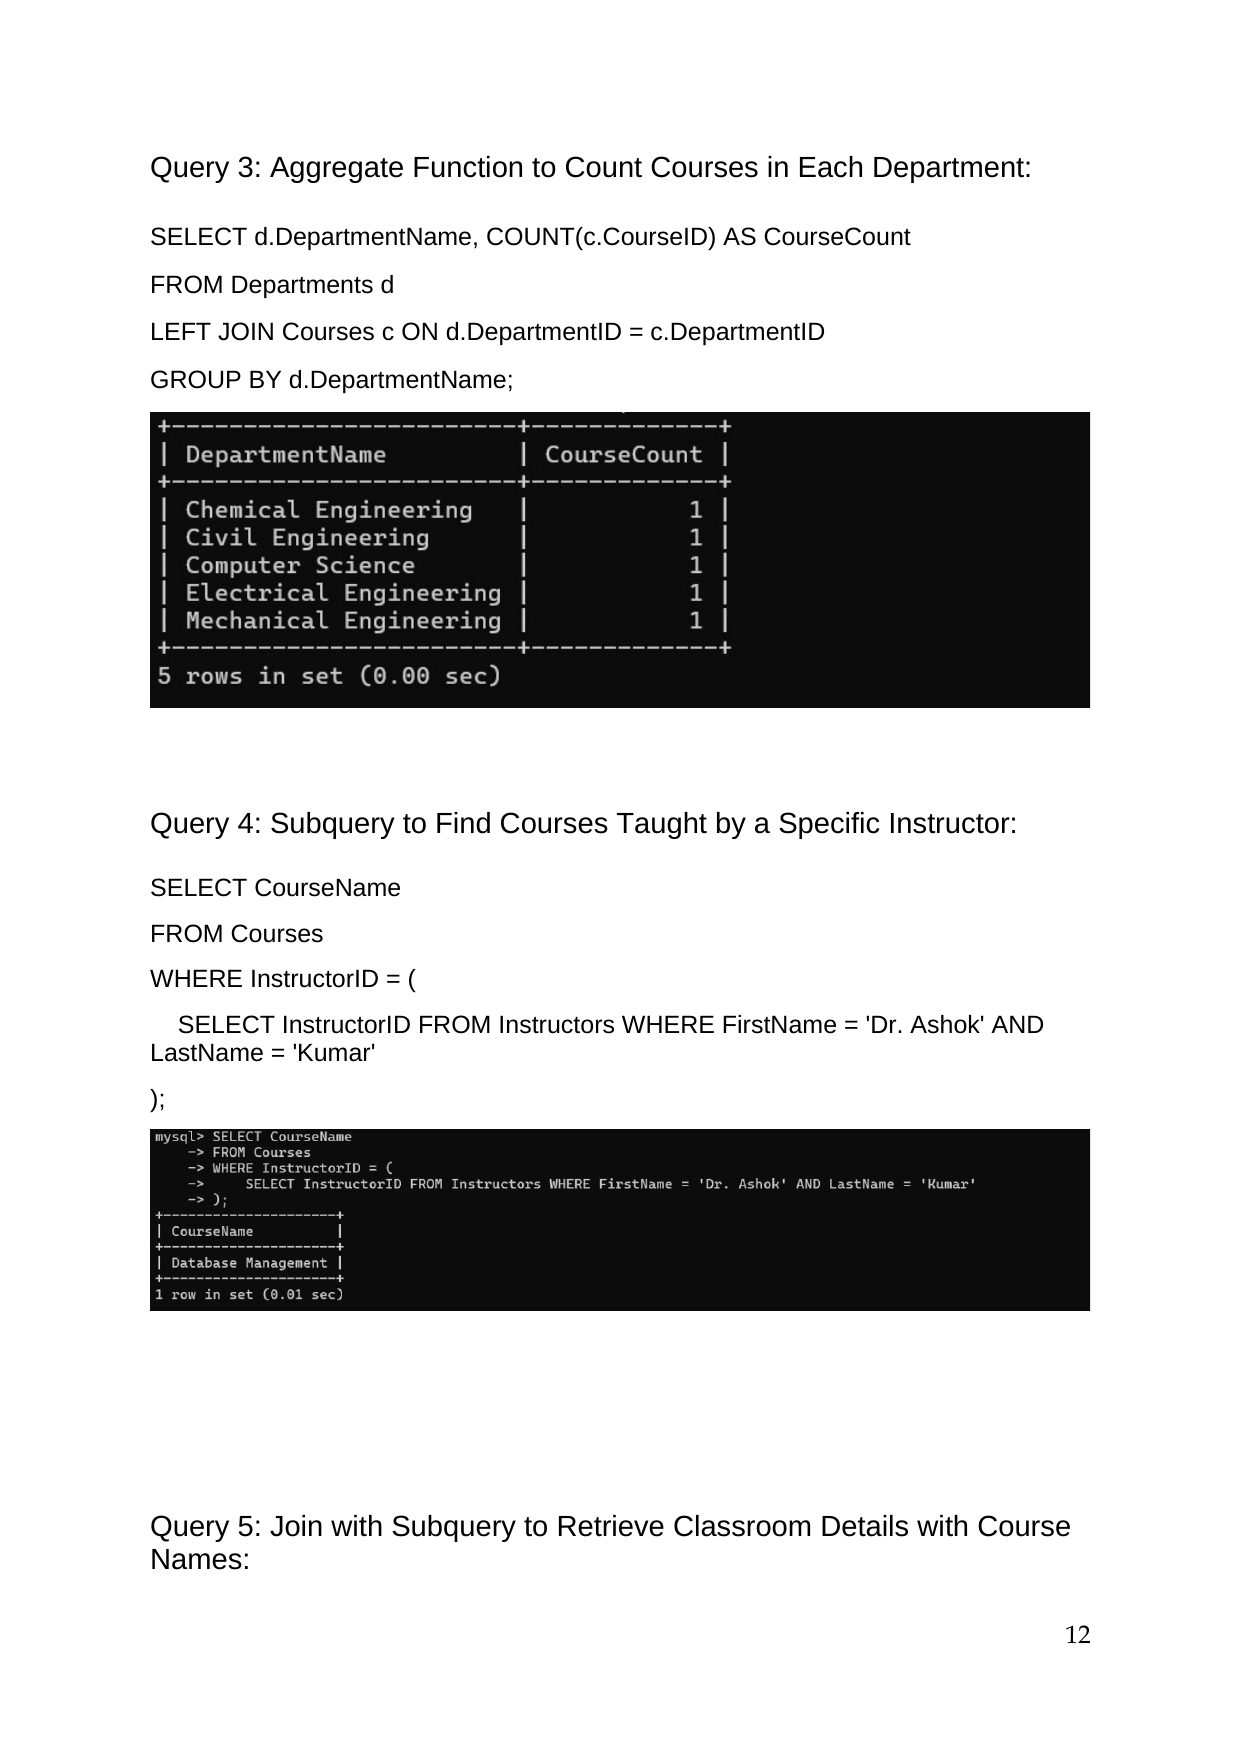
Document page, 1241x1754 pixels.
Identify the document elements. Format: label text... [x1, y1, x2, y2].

text FROM Courses [150, 919, 1090, 948]
text Query 3: Aggregate Function to Count Courses in Each Department: SELECT d.DepartmentName, COUNT(c.CourseID) AS CourseCount [150, 150, 1090, 251]
text GROUP BY d.DepartmentName; [150, 365, 1090, 394]
text LEFT JOIN Courses c ON d.DepartmentID = c.DepartmentID [150, 317, 1090, 346]
text WHERE InstructorID = ( [150, 964, 1090, 993]
text Query 4: Subquery to Find Courses Taught by a Specific Instructor: SELECT CourseName [150, 806, 1090, 902]
text SELECT InstructorID FROM Instructors WHERE FirstName = 'Dr. Ashok' AND LastName = 'Kumar' [150, 1010, 1090, 1067]
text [150, 1509, 1090, 1576]
picture [150, 412, 1091, 708]
picture [150, 1129, 1091, 1311]
text FROM Departments d [150, 270, 1090, 298]
text ); [150, 1084, 1090, 1113]
